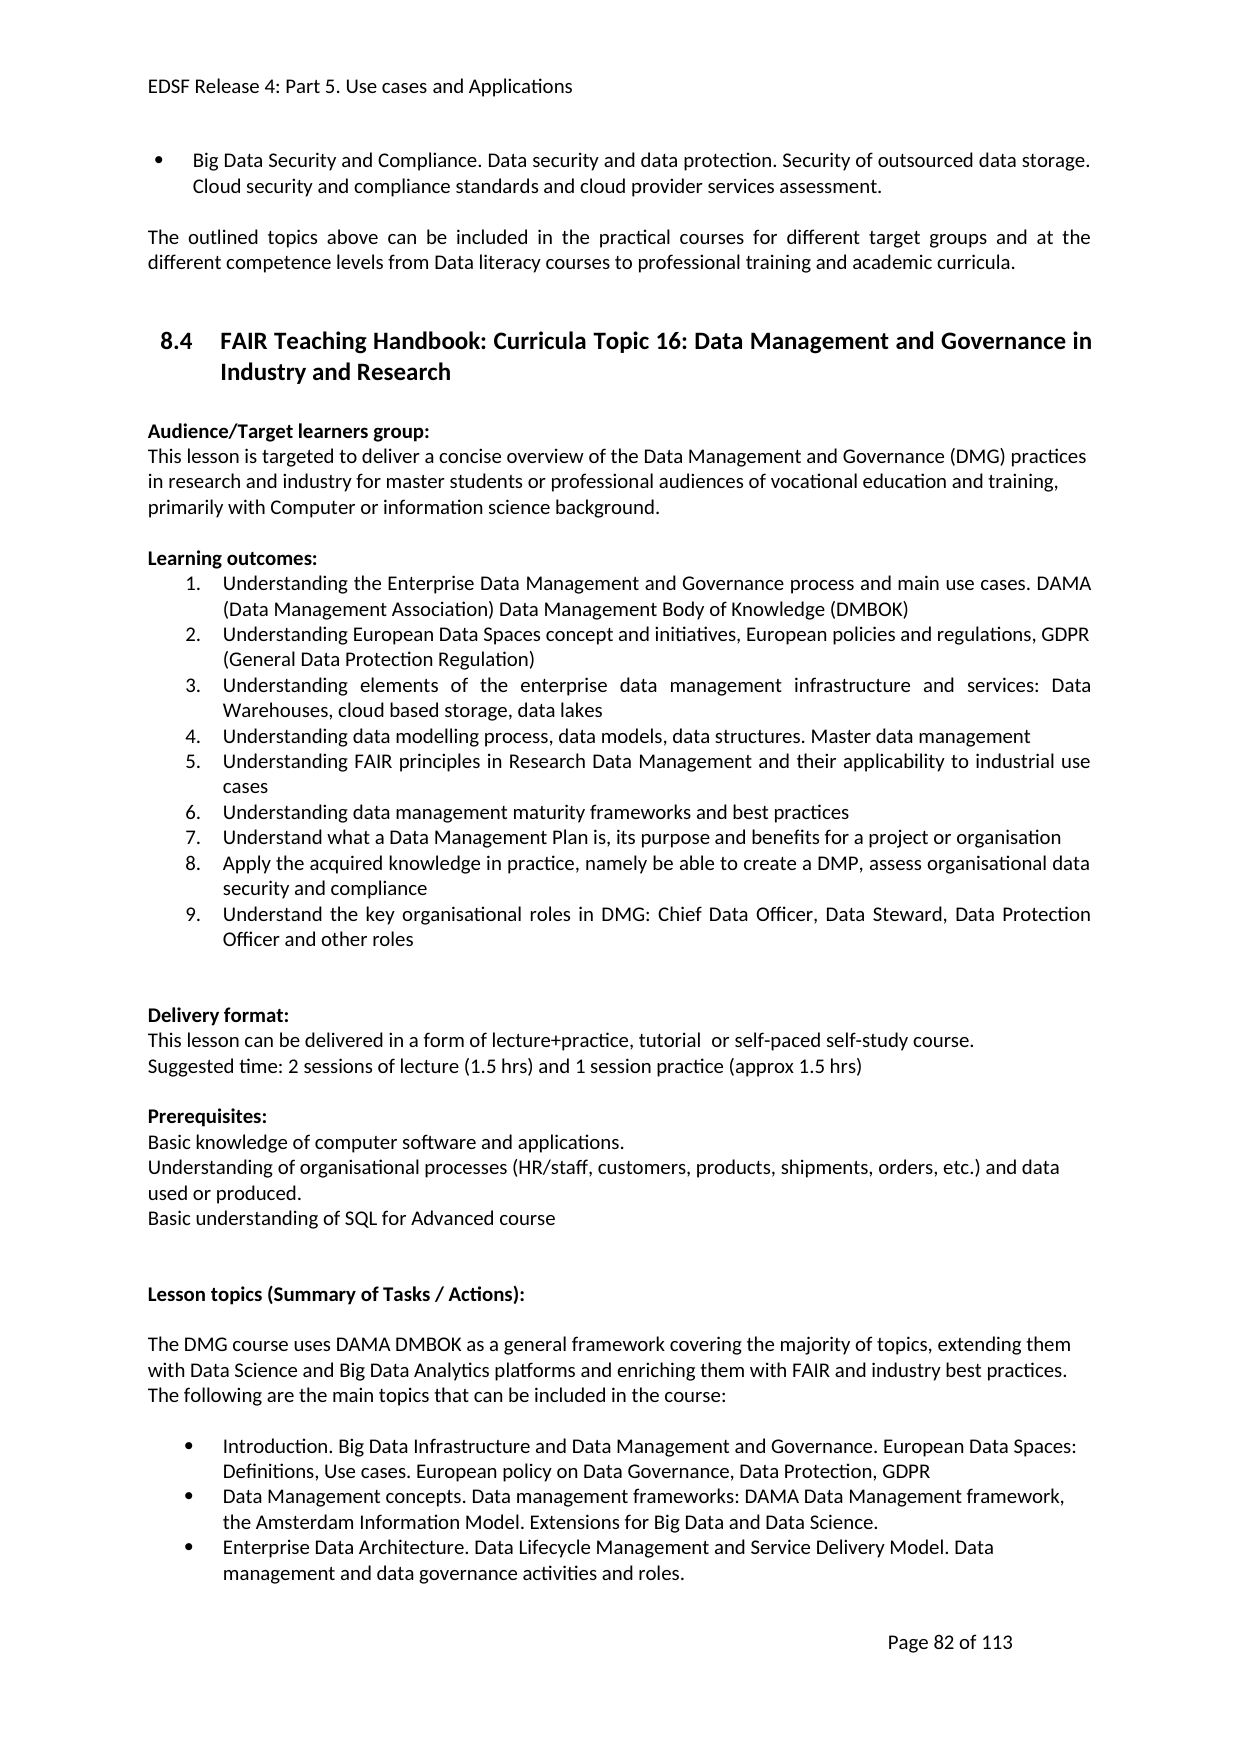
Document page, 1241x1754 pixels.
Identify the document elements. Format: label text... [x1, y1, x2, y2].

list Understanding data management maturity frameworks and best practices [185, 799, 1093, 824]
list Understanding the Enterprise Data Management and Governance process and main use cases. DAMA (Data Management Association) Data Management Body of Knowledge (DMBOK) [185, 570, 1093, 621]
list Big Data Security and Compliance. Data security and data protection. Security of outsourced data storage. Cloud security and compliance standards and cloud provider services assessment. [155, 148, 1093, 198]
list Understanding FAIR principles in Research Data Management and their applicability to industrial use cases [185, 748, 1093, 799]
list Introduction. Big Data Infrastructure and Data Management and Governance. European Data Spaces: Definitions, Use cases. European policy on Data Governance, Data Protection, GDPR [185, 1433, 1093, 1484]
subtitle FAIR Teaching Handbook: Curricula Topic 16: Data Management and Governance in Industry and Research [160, 325, 1093, 386]
text Lesson topics (Summary of Tasks / Actions): [148, 1281, 1093, 1307]
text Delivery format: [148, 1002, 1093, 1027]
text This lesson is targeted to deliver a concise overview of the Data Management and Governance (DMG) practices in research and industry for master students or professional audiences of vocational education and training, primarily with Computer or information science background. [148, 443, 1093, 519]
list Apply the acquired knowledge in practice, namely be able to create a DMP, assess organisational data security and compliance [185, 850, 1093, 901]
text Audience/Target learners group: [148, 418, 1093, 443]
list Understanding data modelling process, data models, data structures. Master data management [185, 723, 1093, 748]
list Understand the key organisational roles in DMG: Chief Data Officer, Data Steward, Data Protection Officer and other roles [185, 901, 1093, 952]
text Prerequisites: [148, 1104, 1093, 1129]
list Understanding European Data Spaces concept and initiatives, European policies and regulations, GDPR (General Data Protection Regulation) [185, 621, 1093, 672]
text Understanding of organisational processes (HR/staff, customers, products, shipments, orders, etc.) and data used or produced. [148, 1154, 1093, 1205]
list Data Management concepts. Data management frameworks: DAMA Data Management framework, the Amsterdam Information Model. Extensions for Big Data and Data Science. [185, 1484, 1093, 1534]
text The DMG course uses DAMA DMBOK as a general framework covering the majority of topics, extending them with Data Science and Big Data Analytics platforms and enriching them with FAIR and industry best practices. The following are the main topics that can be included in the course: [148, 1332, 1093, 1408]
text The outlined topics above can be included in the practical courses for different target groups and at the different competence levels from Data literacy courses to professional training and academic curricula. [148, 224, 1093, 275]
text This lesson can be delivered in a form of lecture+practice, tutorial or self-paced self-study course. [148, 1027, 1093, 1053]
list Understand what a Data Management Plan is, its purpose and benefits for a project or organisation [185, 824, 1093, 850]
text Basic understanding of SQL for Advanced course [148, 1205, 1093, 1231]
text Learning outcomes: [148, 545, 1093, 570]
text Basic knowledge of computer software and applications. [148, 1129, 1093, 1154]
text Suggested time: 2 sessions of lecture (1.5 hrs) and 1 session practice (approx 1.5 hrs) [148, 1053, 1093, 1078]
list Understanding elements of the enterprise data management infrastructure and services: Data Warehouses, cloud based storage, data lakes [185, 672, 1093, 723]
list Enterprise Data Architecture. Data Lifecycle Management and Service Delivery Model. Data management and data governance activities and roles. [185, 1534, 1093, 1585]
